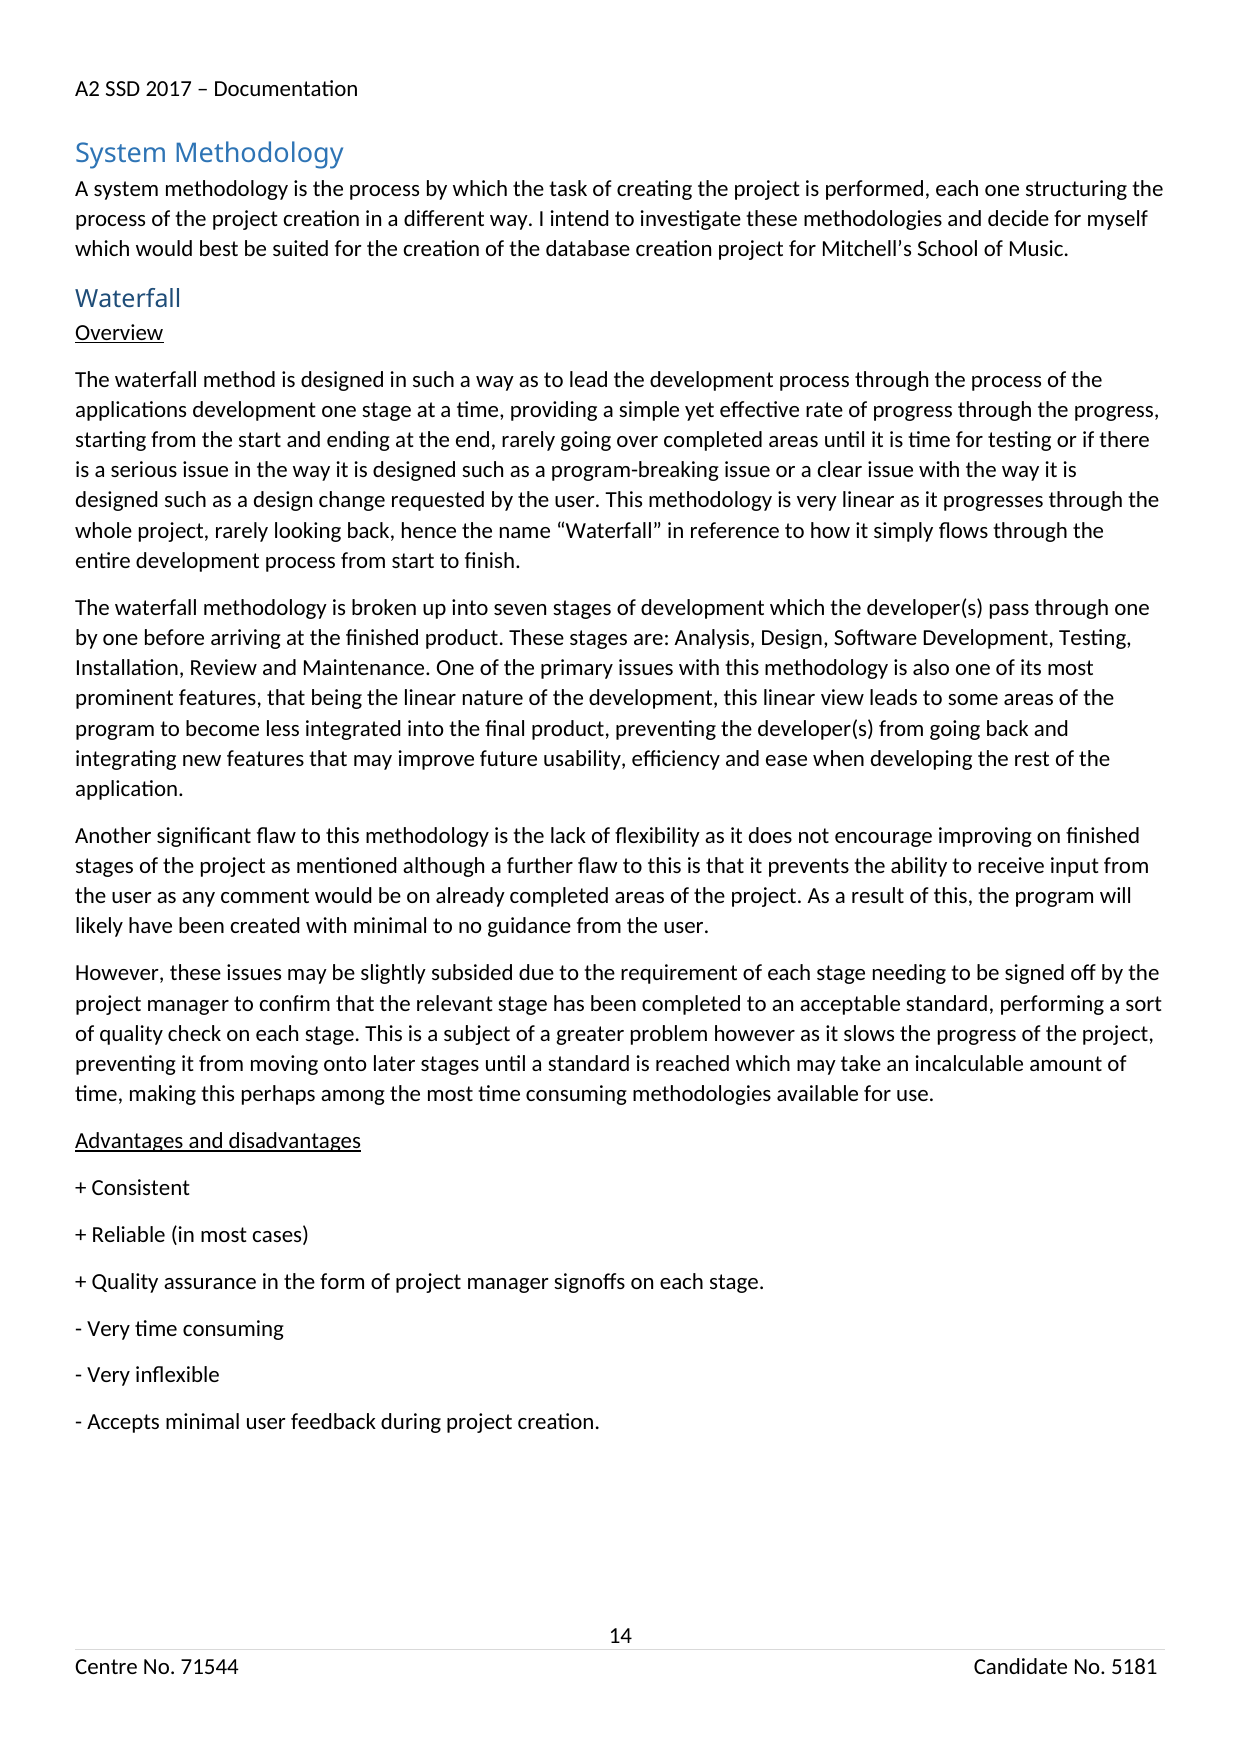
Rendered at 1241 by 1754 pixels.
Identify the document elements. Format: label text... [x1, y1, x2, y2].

text Another significant flaw to this methodology is the lack of flexibility as it does not encourage improving on finished stages of the project as mentioned although a further flaw to this is that it prevents the ability to receive input from the user as any comment would be on already completed areas of the project. As a result of this, the program will likely have been created with minimal to no guidance from the user. [75, 821, 1165, 939]
text A system methodology is the process by which the task of creating the project is performed, each one structuring the process of the project creation in a different way. I intend to investigate these methodologies and decide for myself which would best be suited for the creation of the database creation project for Mitchell’s School of Music. [75, 174, 1165, 262]
text Advantages and disadvantages [75, 1126, 1165, 1154]
text However, these issues may be slightly subsided due to the requirement of each stage needing to be signed off by the project manager to confirm that the relevant stage has been completed to an acceptable standard, performing a sort of quality check on each stage. This is a subject of a greater problem however as it slows the progress of the project, preventing it from moving onto later stages until a standard is reached which may take an incalculable amount of time, making this perhaps among the most time consuming methodologies available for use. [75, 958, 1165, 1107]
text The waterfall method is designed in such a way as to lead the development process through the process of the applications development one stage at a time, providing a simple yet effective rate of progress through the progress, starting from the start and ending at the end, rarely going over completed areas until it is time for testing or if there is a serious issue in the way it is designed such as a program-breaking issue or a clear issue with the way it is designed such as a design change requested by the user. This methodology is very linear as it progresses through the whole project, rarely looking back, hence the name “Waterfall” in reference to how it simply flows through the entire development process from start to finish. [75, 365, 1165, 574]
subtitle System Methodology [75, 134, 1165, 171]
subtitle Waterfall [75, 281, 1165, 315]
text Overview [75, 318, 1165, 346]
text - Accepts minimal user feedback during project creation. [75, 1407, 1165, 1435]
text The waterfall methodology is broken up into seven stages of development which the developer(s) pass through one by one before arriving at the finished product. These stages are: Analysis, Design, Software Development, Testing, Installation, Review and Maintenance. One of the primary issues with this methodology is also one of its most prominent features, that being the linear nature of the development, this linear view leads to some areas of the program to become less integrated into the final product, preventing the developer(s) from going back and integrating new features that may improve future usability, efficiency and ease when developing the rest of the application. [75, 593, 1165, 802]
text + Reliable (in most cases) [75, 1220, 1165, 1248]
text + Consistent [75, 1173, 1165, 1201]
text - Very time consuming [75, 1314, 1165, 1342]
text - Very inflexible [75, 1361, 1165, 1388]
text + Quality assurance in the form of project manager signoffs on each stage. [75, 1267, 1165, 1295]
